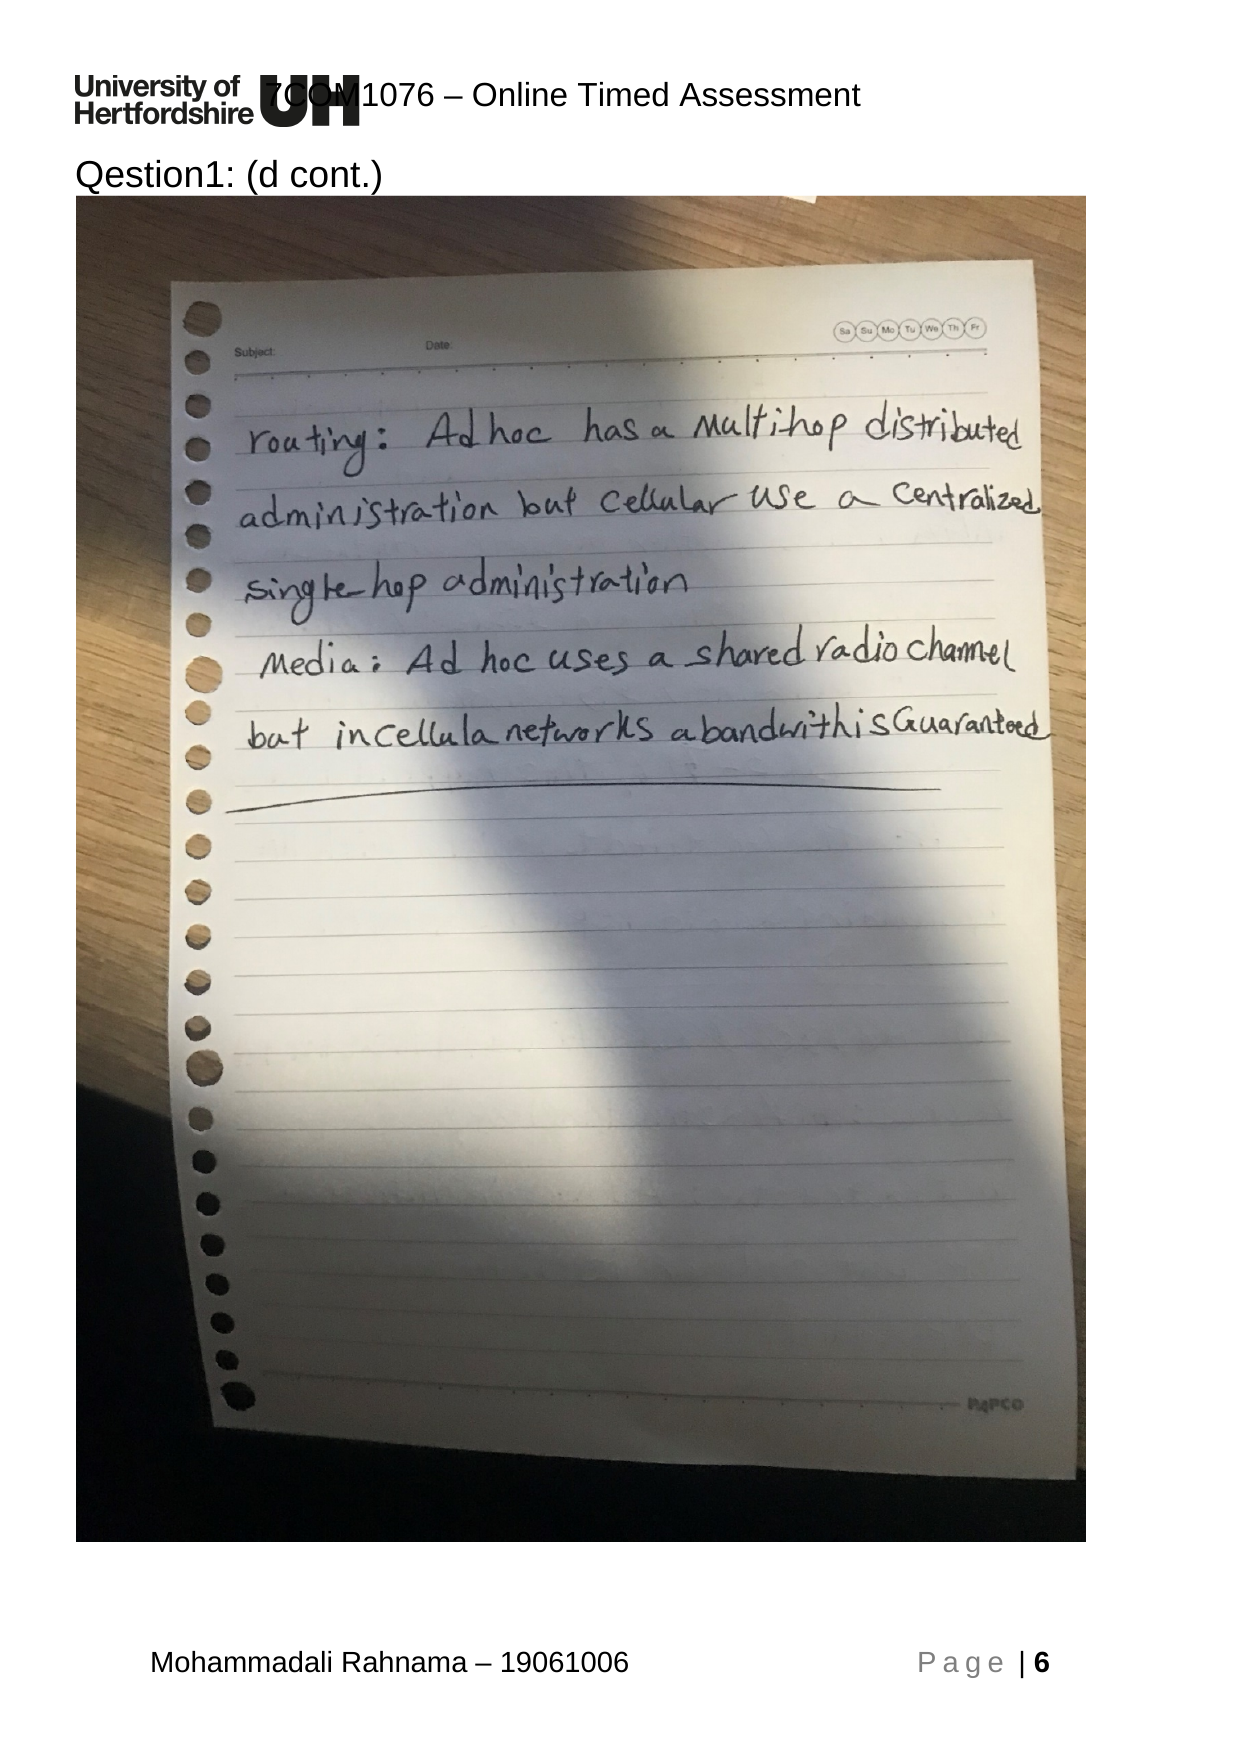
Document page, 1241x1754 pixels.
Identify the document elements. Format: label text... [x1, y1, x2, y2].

picture [77, 197, 1086, 1540]
picture [75, 75, 360, 127]
text Qestion1: (d cont.) [75, 152, 1165, 195]
